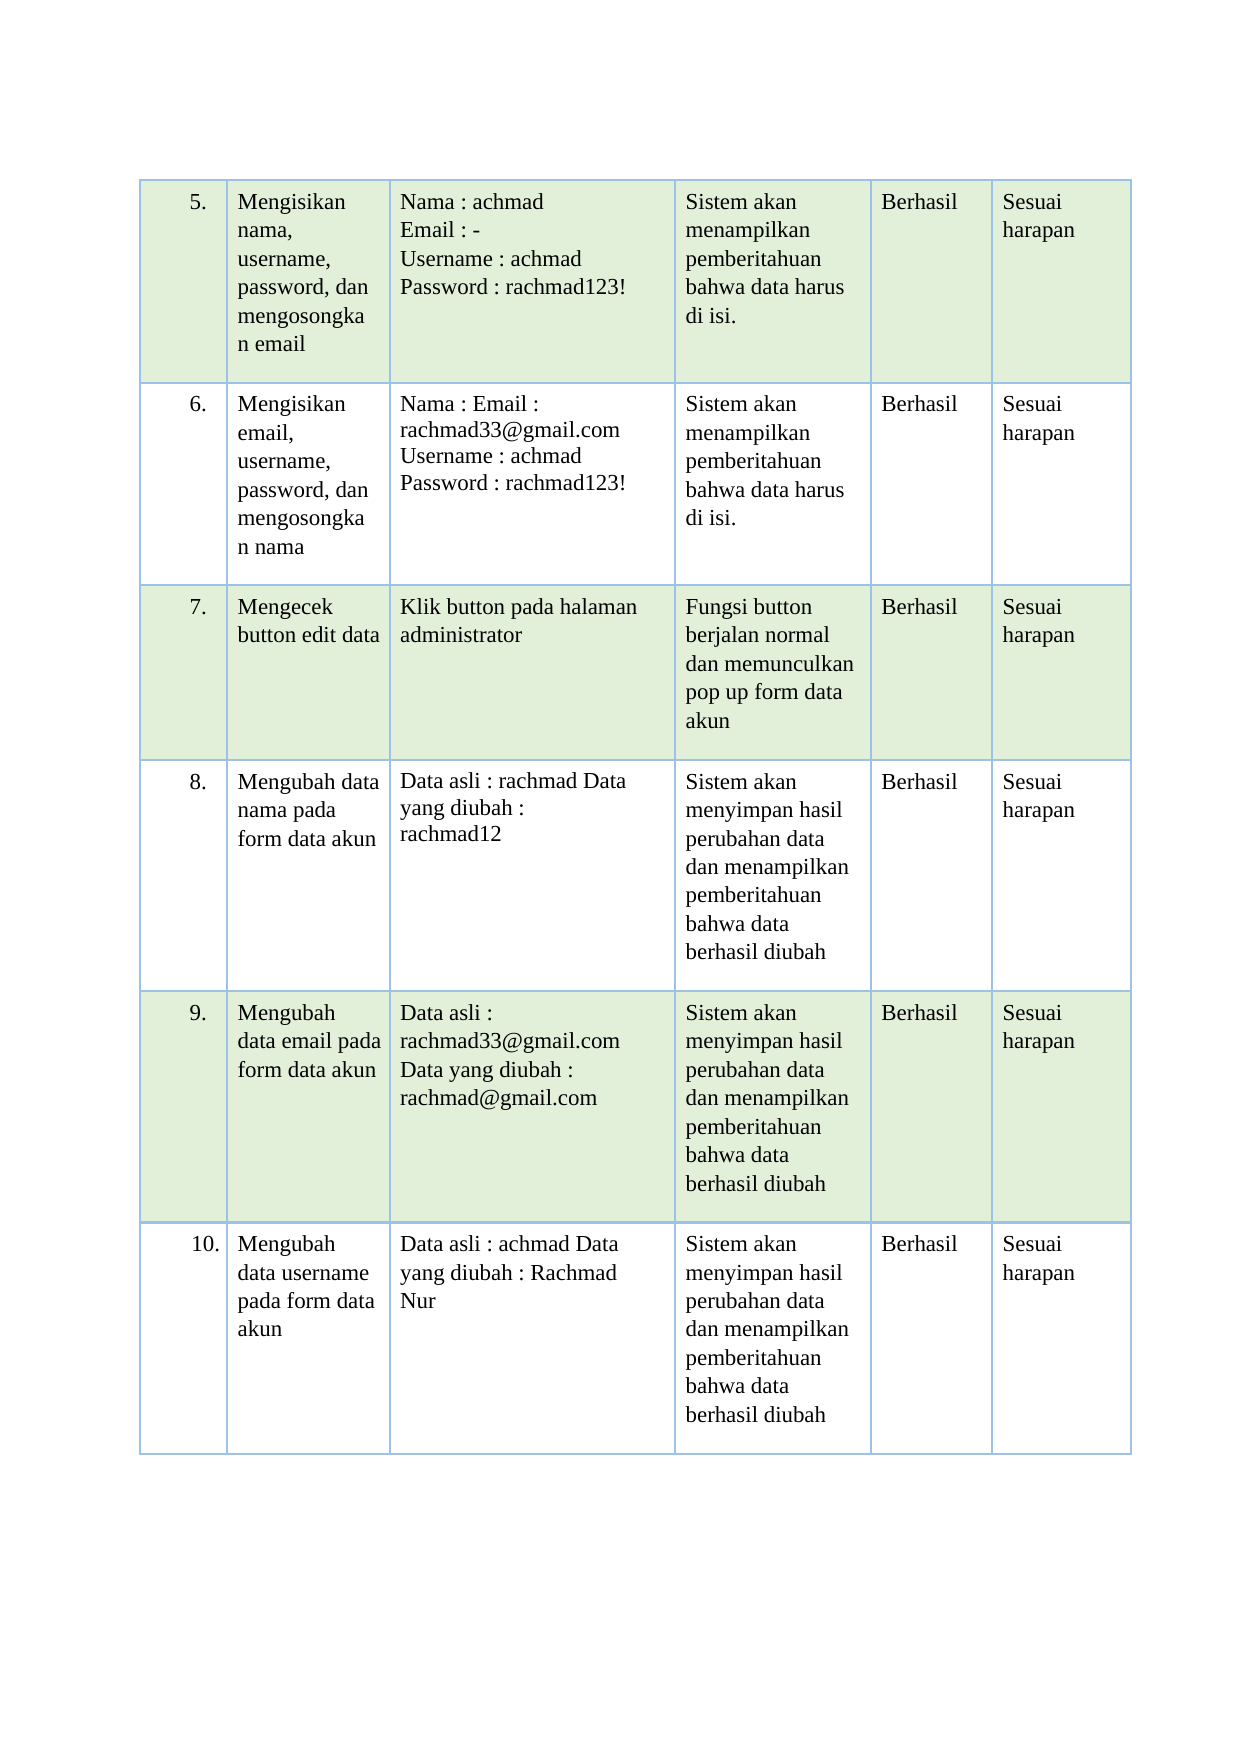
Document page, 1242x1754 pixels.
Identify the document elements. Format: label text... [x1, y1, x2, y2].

table_header Mengisikan nama, username, password, dan mengosongka n email [228, 181, 389, 382]
table_cell 6. [141, 384, 226, 584]
table_cell Berhasil [872, 761, 991, 990]
table_cell Berhasil [872, 992, 991, 1221]
table_cell 10. [141, 1224, 226, 1453]
table_cell Fungsi button berjalan normal dan memunculkan pop up form data akun [676, 586, 870, 759]
table_cell Sistem akan menyimpan hasil perubahan data dan menampilkan pemberitahuan bahwa data berhasil diubah [676, 761, 870, 990]
table_cell Klik button pada halaman administrator [391, 586, 674, 759]
table_cell Berhasil [872, 384, 991, 584]
table_cell Data asli : rachmad33@gmail.com Data yang diubah : rachmad@gmail.com [391, 992, 674, 1221]
table_cell Sistem akan menyimpan hasil perubahan data dan menampilkan pemberitahuan bahwa data berhasil diubah [676, 992, 870, 1221]
table_cell Sesuai harapan [993, 761, 1130, 990]
table_header Sesuai harapan [993, 181, 1130, 382]
table_header Sistem akan menampilkan pemberitahuan bahwa data harus di isi. [676, 181, 870, 382]
table_header Berhasil [872, 181, 991, 382]
table_cell Sesuai harapan [993, 586, 1130, 759]
table_cell Mengisikan email, username, password, dan mengosongka n nama [228, 384, 389, 584]
table_cell Berhasil [872, 586, 991, 759]
table_cell Sesuai harapan [993, 992, 1130, 1221]
table_cell Mengubah data nama pada form data akun [228, 761, 389, 990]
table_cell Sesuai harapan [993, 384, 1130, 584]
table_cell Sistem akan menampilkan pemberitahuan bahwa data harus di isi. [676, 384, 870, 584]
table_cell Data asli : achmad Data yang diubah : Rachmad Nur [391, 1224, 674, 1453]
table_header Nama : achmad Email : - Username : achmad Password : rachmad123! [391, 181, 674, 382]
table_cell Mengubah data username pada form data akun [228, 1224, 389, 1453]
table_cell Data asli : rachmad Data yang diubah : rachmad12 [391, 761, 674, 990]
table_cell Nama : Email : rachmad33@gmail.com Username : achmad Password : rachmad123! [391, 384, 674, 584]
table_cell 9. [141, 992, 226, 1221]
table_cell Sesuai harapan [993, 1224, 1130, 1453]
table_cell Mengubah data email pada form data akun [228, 992, 389, 1221]
table_cell 8. [141, 761, 226, 990]
table_header 5. [141, 181, 226, 382]
table_cell Sistem akan menyimpan hasil perubahan data dan menampilkan pemberitahuan bahwa data berhasil diubah [676, 1224, 870, 1453]
table_cell 7. [141, 586, 226, 759]
table_cell Berhasil [872, 1224, 991, 1453]
table_cell Mengecek button edit data [228, 586, 389, 759]
